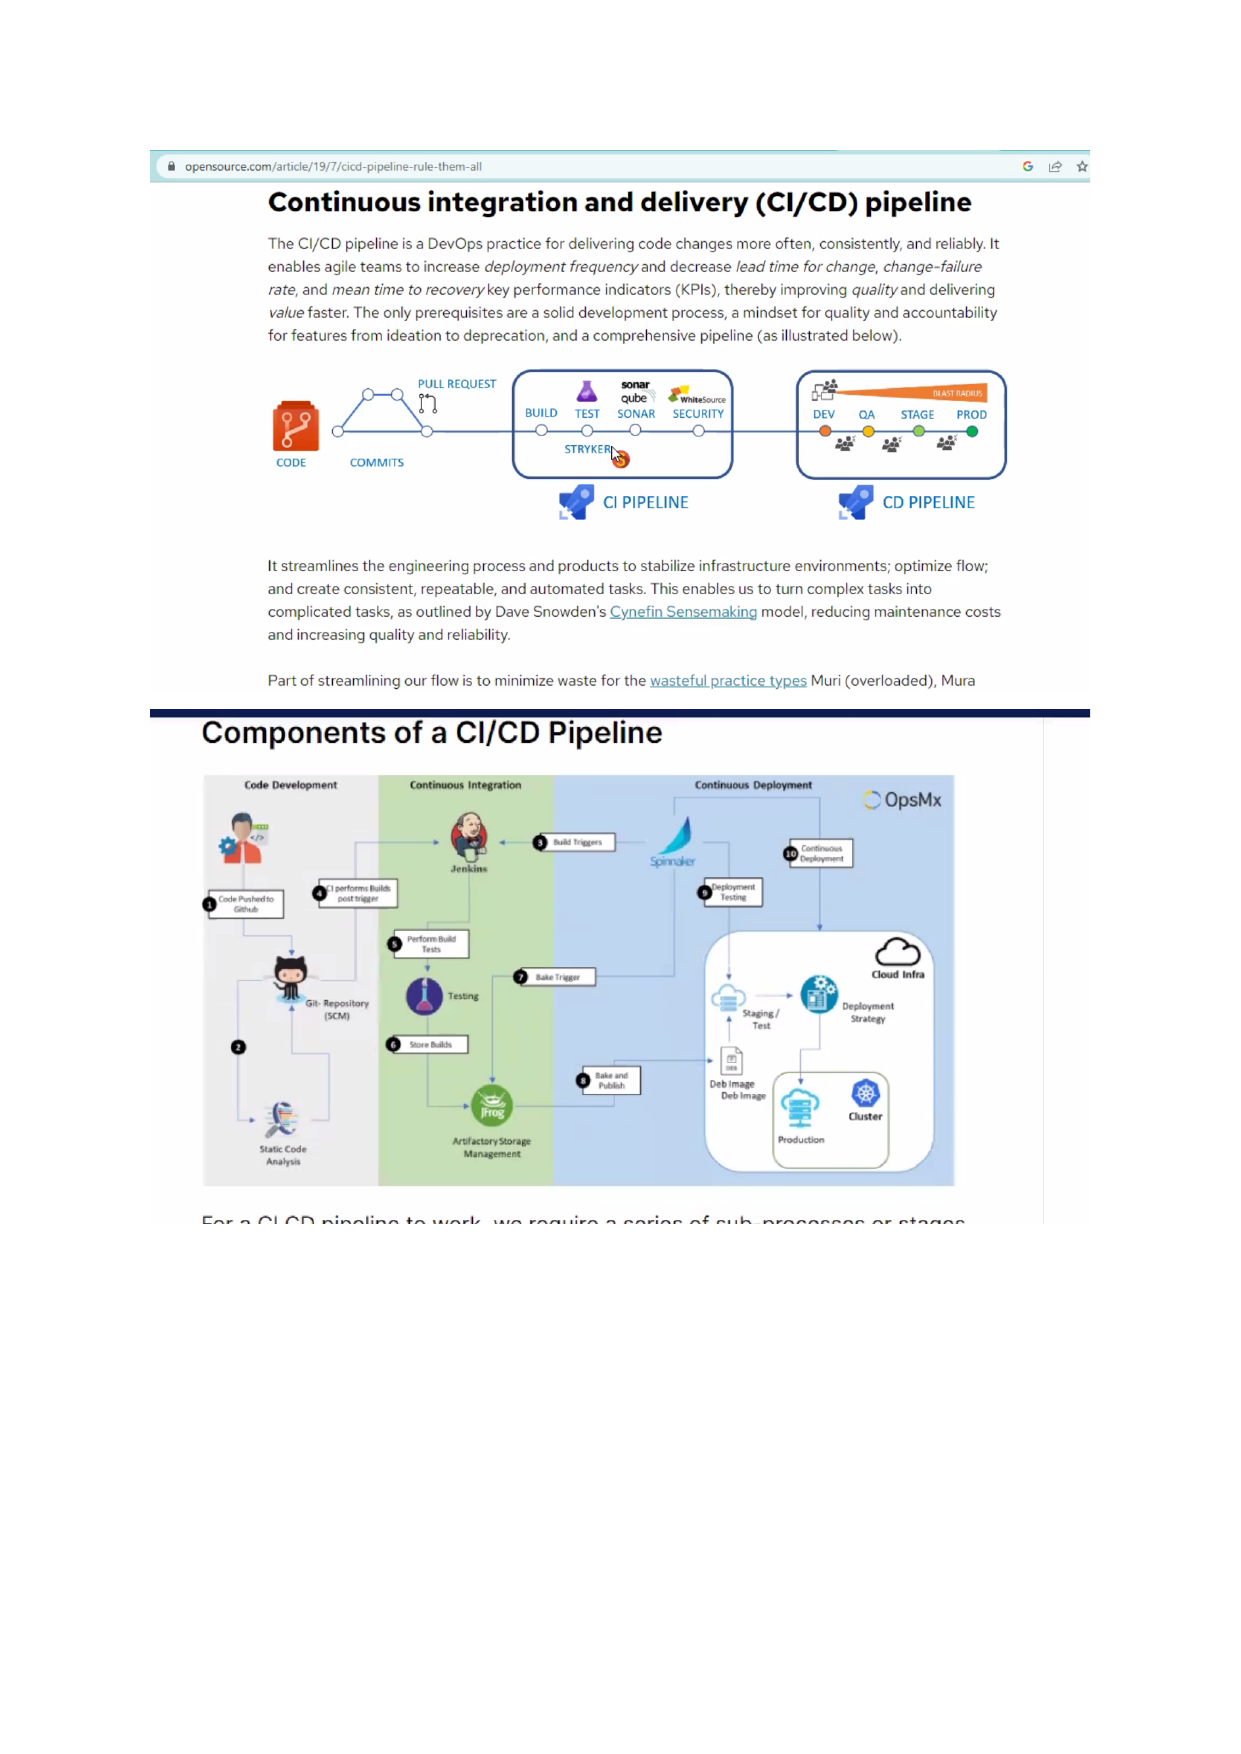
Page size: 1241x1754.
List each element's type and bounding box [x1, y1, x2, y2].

picture [150, 709, 1091, 1224]
picture [150, 150, 1091, 691]
